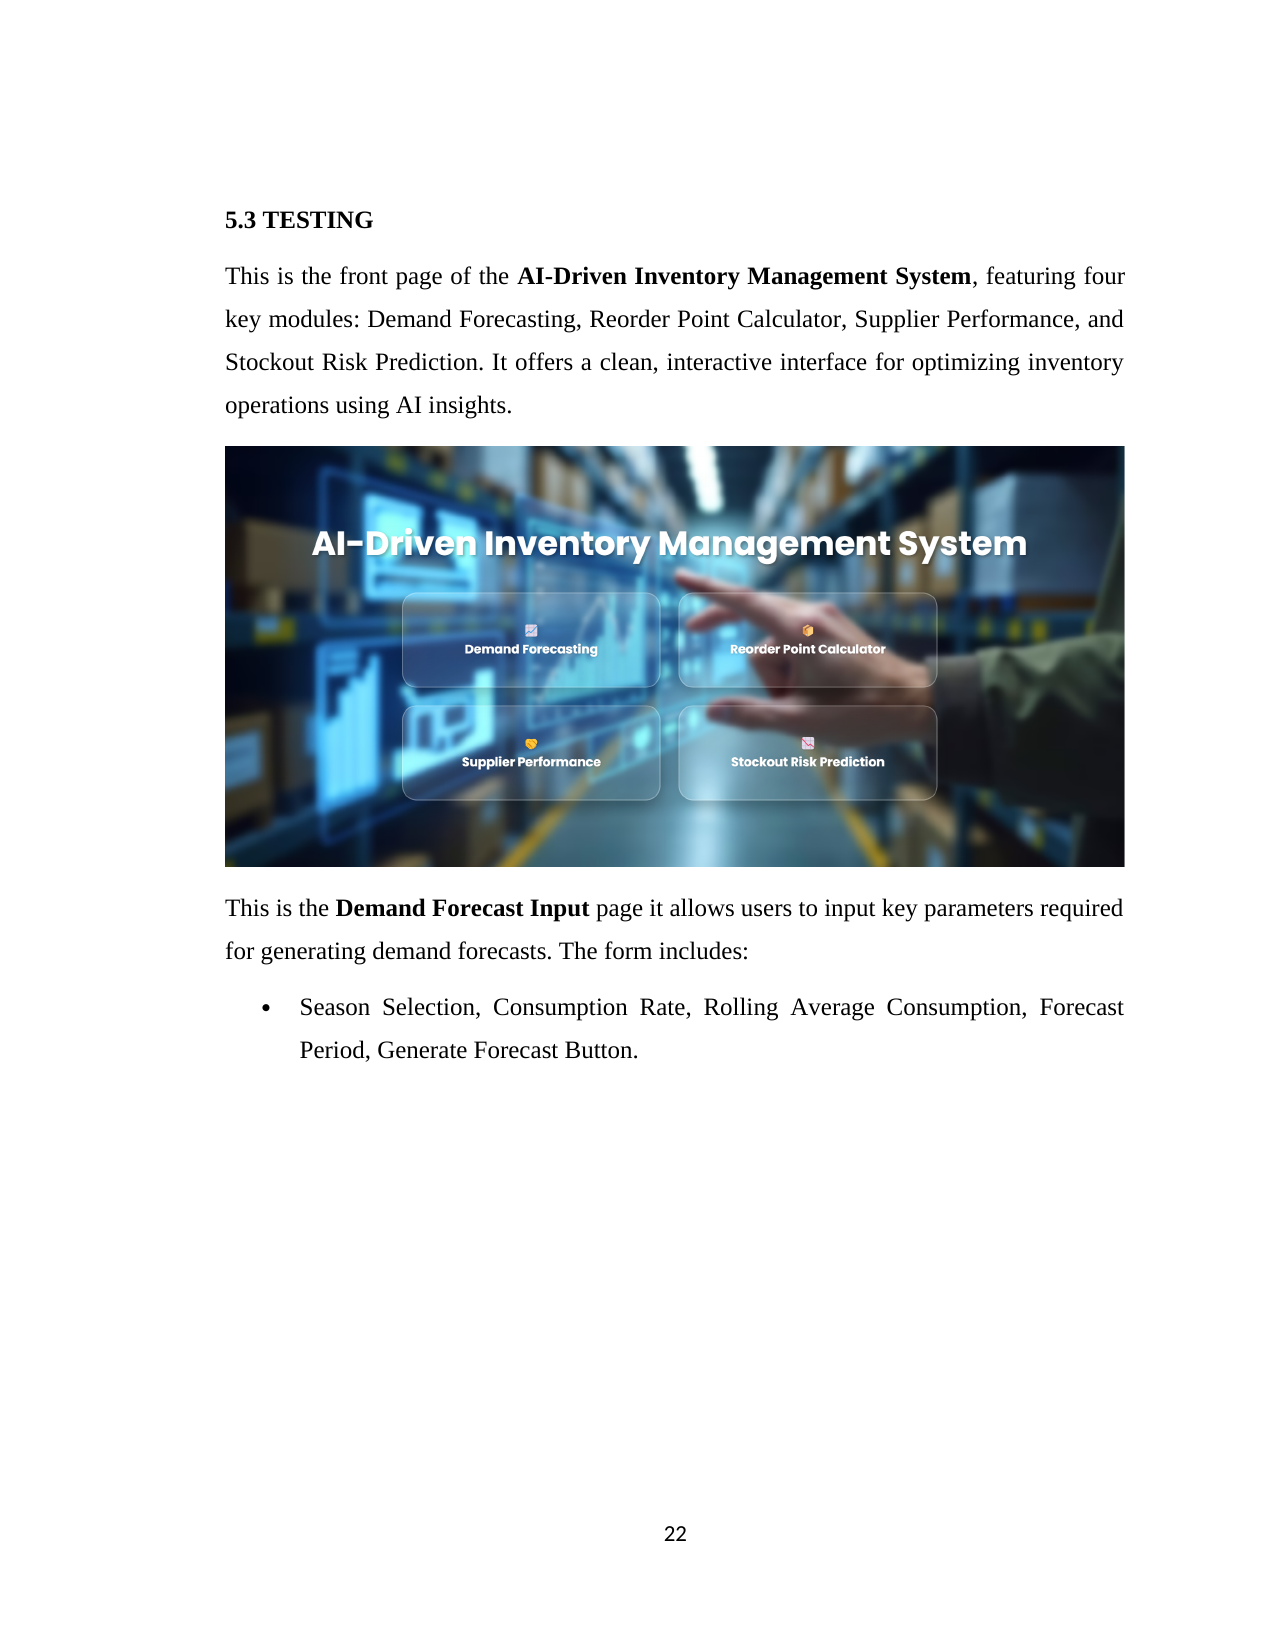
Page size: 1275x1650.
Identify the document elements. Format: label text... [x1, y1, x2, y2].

text This is the Demand Forecast Input page it allows users to input key parameters required for generating demand forecasts. The form includes: [225, 893, 1125, 965]
picture [225, 446, 1125, 867]
list Season Selection, Consumption Rate, Rolling Average Consumption, Forecast Period, Generate Forecast Button. [262, 992, 1125, 1064]
text This is the front page of the AI-Driven Inventory Management System, featuring four key modules: Demand Forecasting, Reorder Point Calculator, Supplier Performance, and Stockout Risk Prediction. It offers a clean, interactive interface for optimizing inventory operations using AI insights. [225, 261, 1125, 419]
text 5.3 TESTING [225, 206, 1125, 234]
